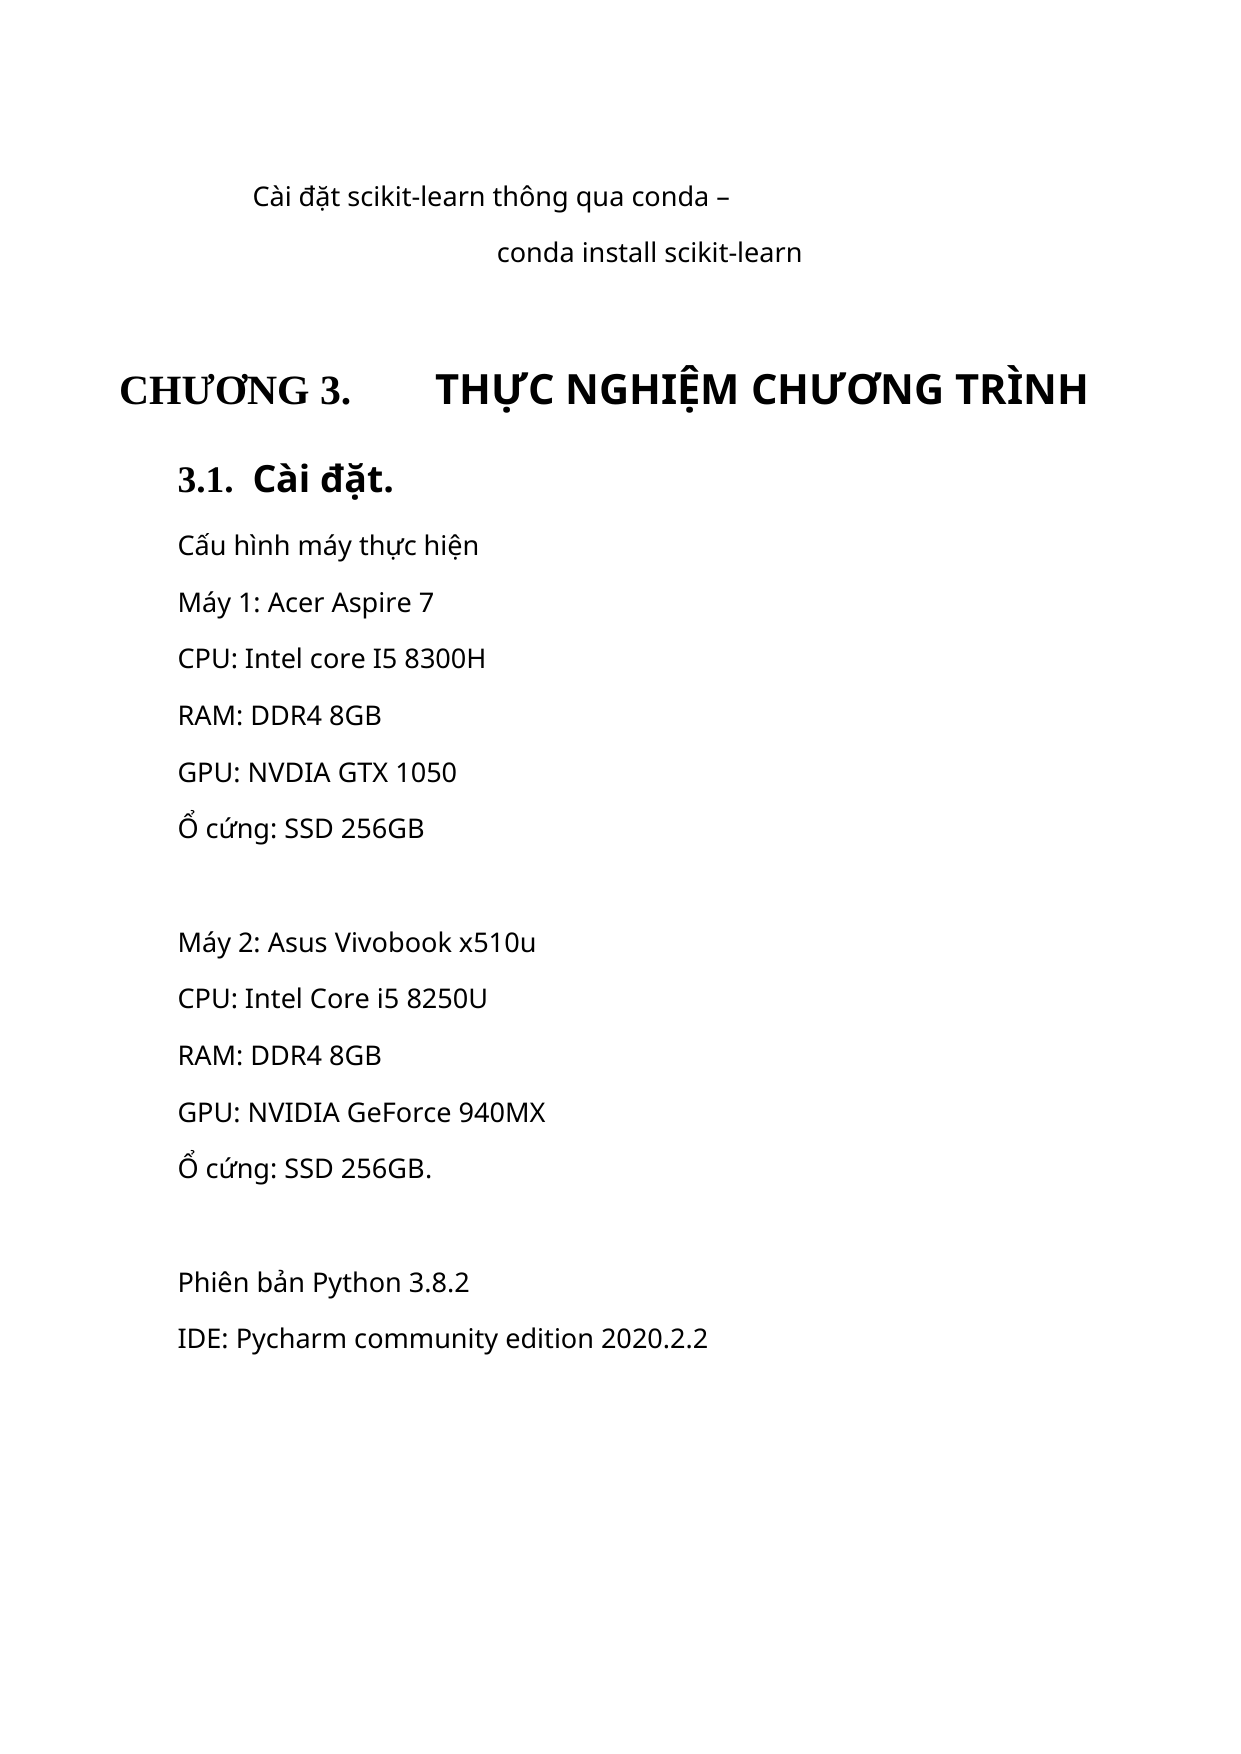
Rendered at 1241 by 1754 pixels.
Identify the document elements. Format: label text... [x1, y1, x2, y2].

text GPU: NVDIA GTX 1050 [177, 753, 1122, 790]
text conda install scikit-learn [177, 234, 1122, 271]
text CPU: Intel Core i5 8250U [177, 980, 1122, 1017]
text Máy 2: Asus Vivobook x510u [177, 923, 1122, 960]
text Ổ cứng: SSD 256GB [177, 810, 1122, 847]
subtitle Cài đặt. [177, 453, 1122, 504]
text Ổ cứng: SSD 256GB. [177, 1150, 1122, 1187]
text Cài đặt scikit-learn thông qua conda – [177, 177, 1122, 214]
text Máy 1: Acer Aspire 7 [177, 583, 1122, 620]
text GPU: NVIDIA GeForce 940MX [177, 1093, 1122, 1130]
text CPU: Intel core I5 8300H [177, 640, 1122, 677]
text RAM: DDR4 8GB [177, 697, 1122, 733]
subtitle THỰC NGHIỆM CHƯƠNG TRÌNH [207, 360, 1122, 416]
text RAM: DDR4 8GB [177, 1037, 1122, 1073]
text Phiên bản Python 3.8.2 [177, 1263, 1122, 1300]
text IDE: Pycharm community edition 2020.2.2 [177, 1320, 1122, 1357]
text Cấu hình máy thực hiện [177, 527, 1122, 563]
